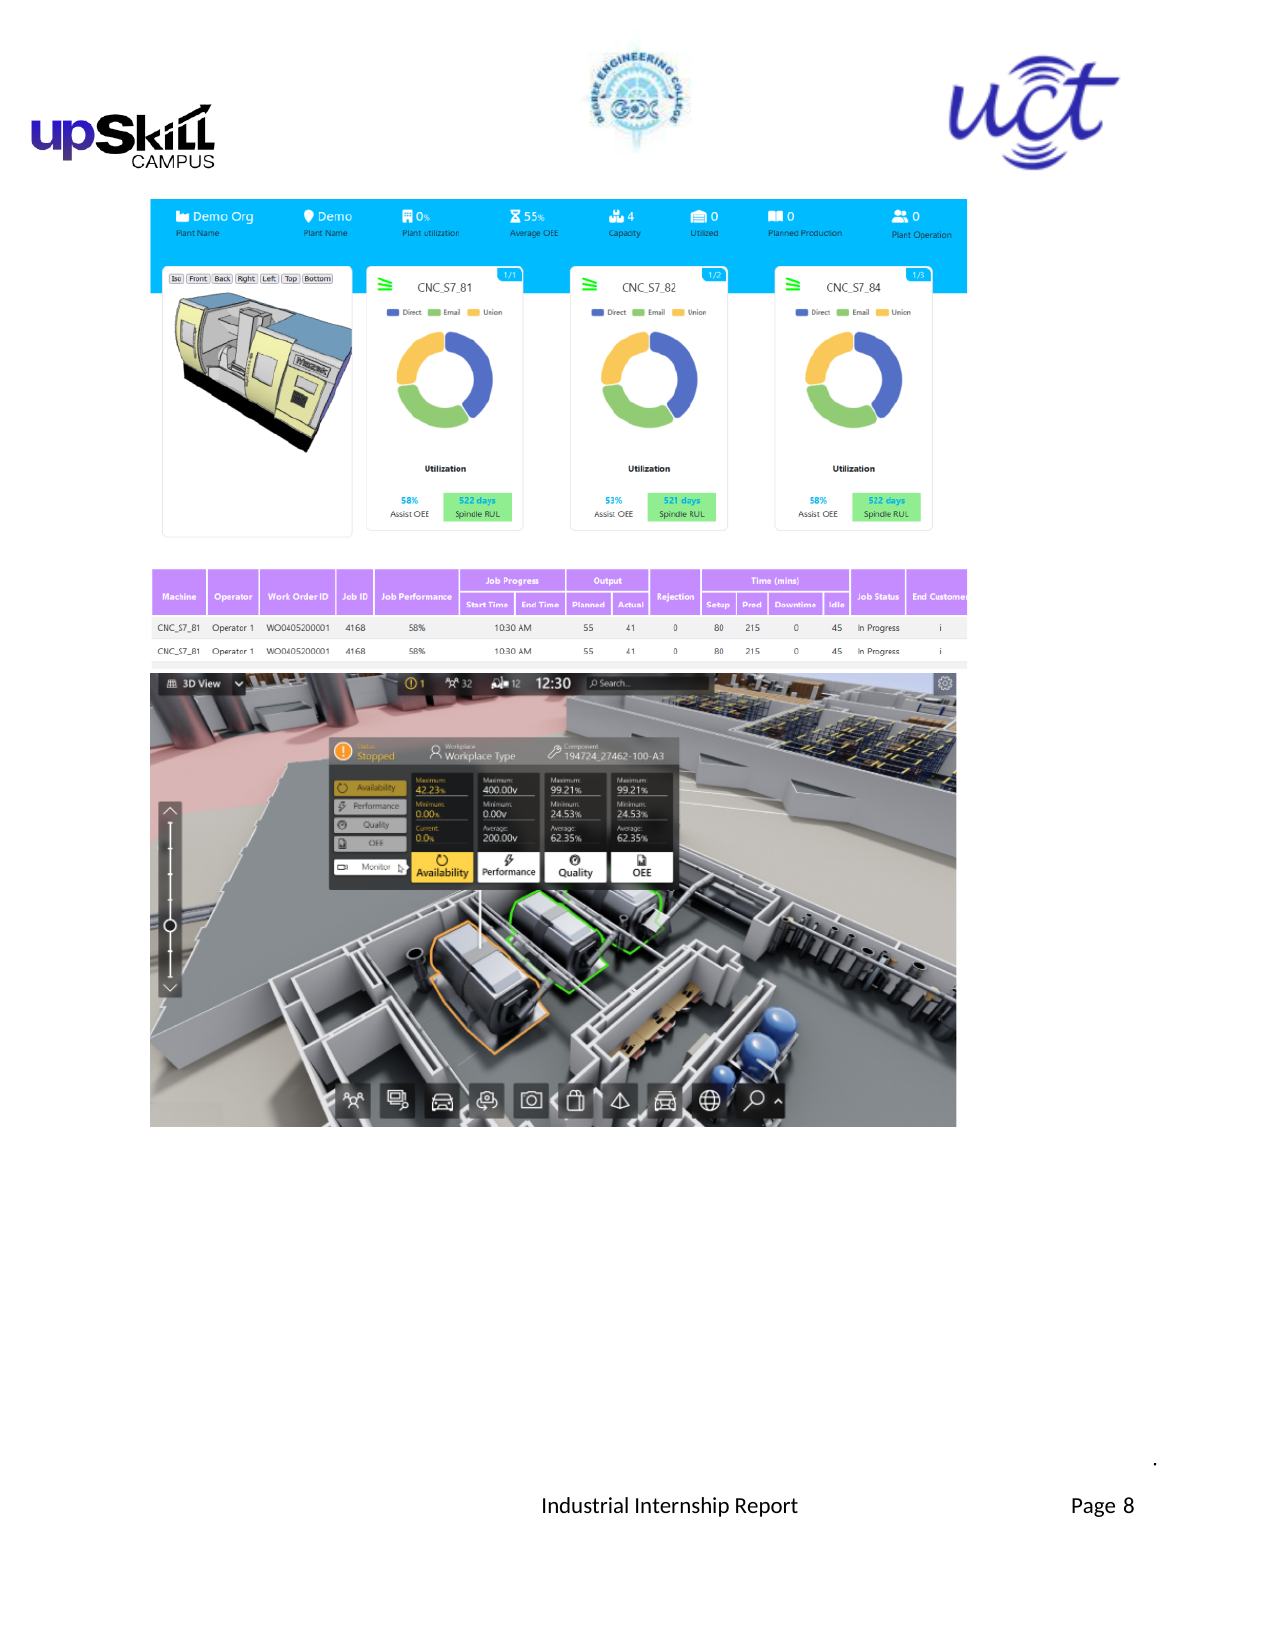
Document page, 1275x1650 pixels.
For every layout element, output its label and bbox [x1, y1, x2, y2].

picture [403, 210, 412, 222]
picture [0, 92, 246, 172]
picture [893, 211, 908, 222]
picture [769, 211, 782, 221]
picture [610, 211, 624, 222]
picture [305, 210, 313, 222]
picture [946, 46, 1125, 172]
picture [691, 211, 706, 222]
picture [150, 673, 957, 1127]
picture [565, 28, 710, 172]
picture [177, 211, 189, 221]
picture [150, 267, 968, 669]
picture [511, 210, 520, 222]
